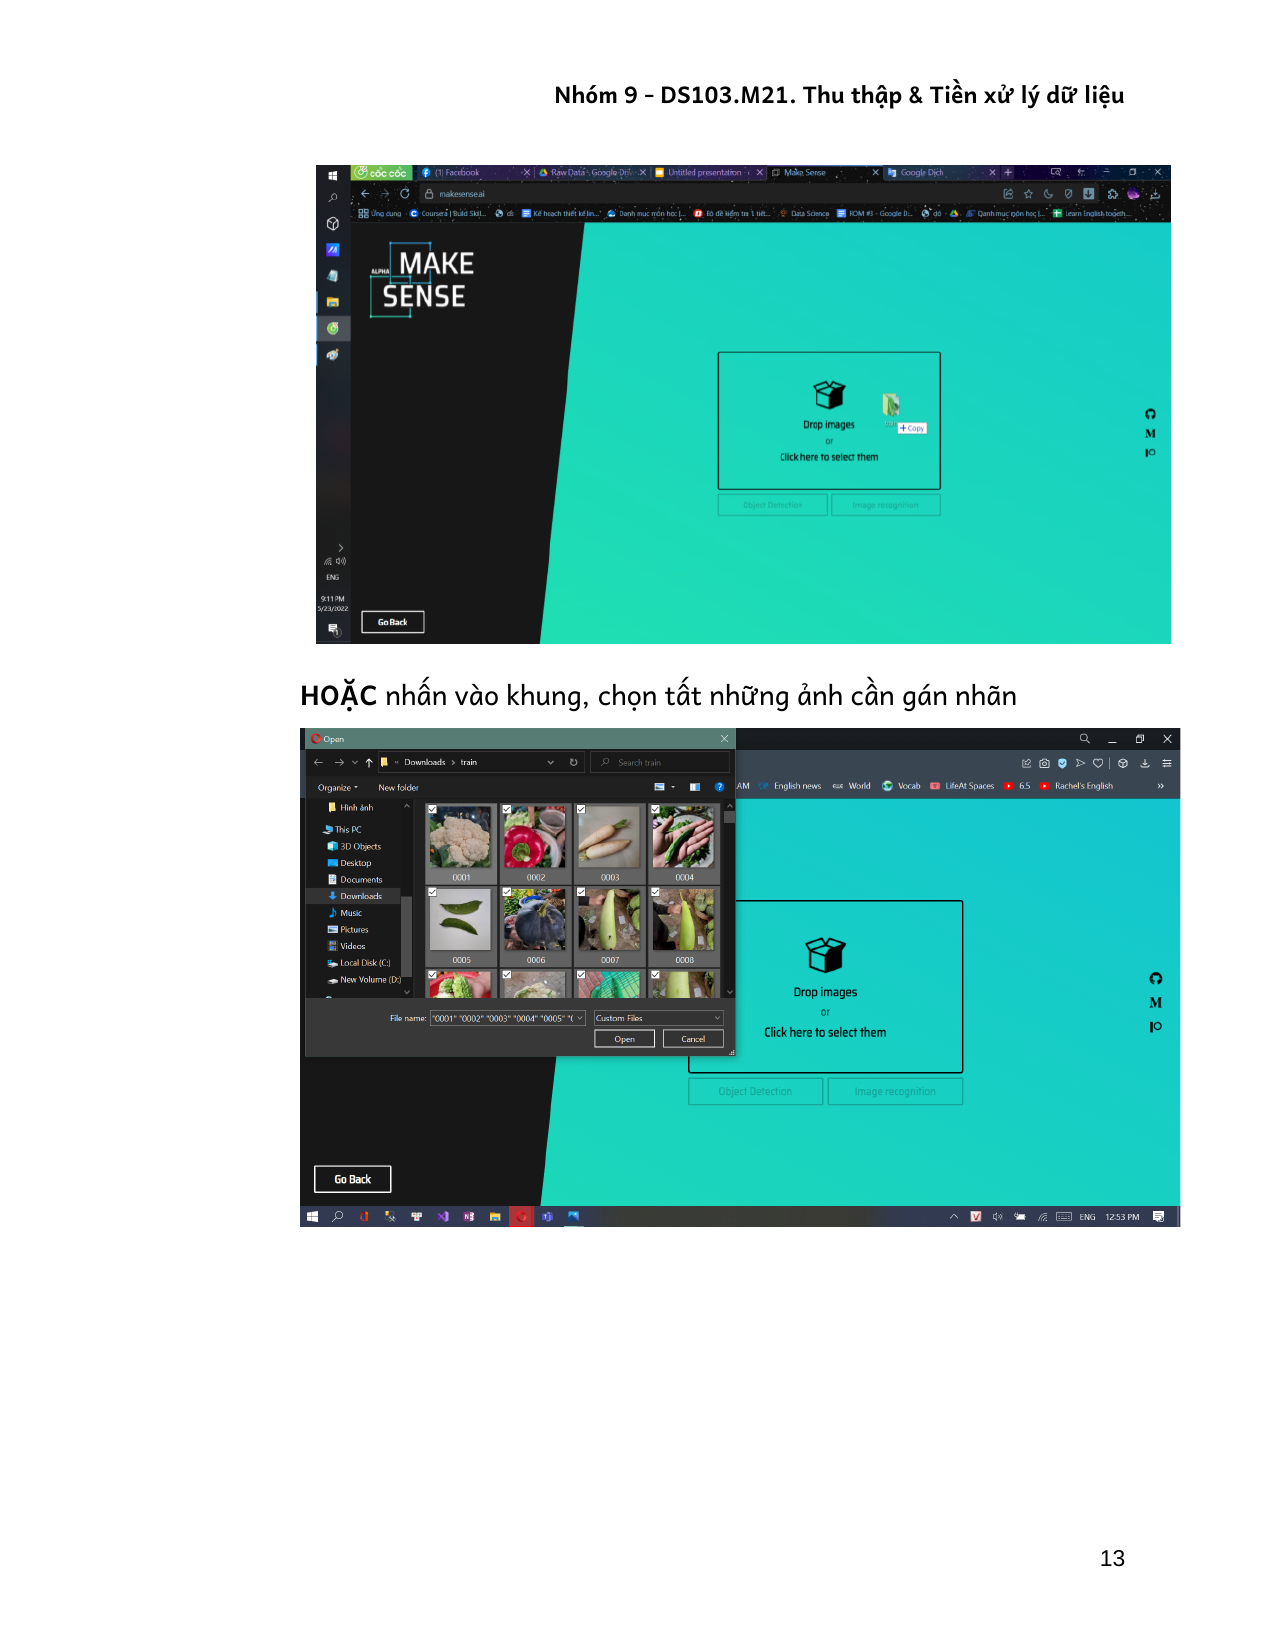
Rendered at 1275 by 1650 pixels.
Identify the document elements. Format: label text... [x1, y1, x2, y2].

picture [300, 728, 1181, 1227]
text HOẶC nhấn vào khung, chọn tất những ảnh cần gán nhãn [300, 672, 1125, 728]
picture [300, 150, 1209, 659]
